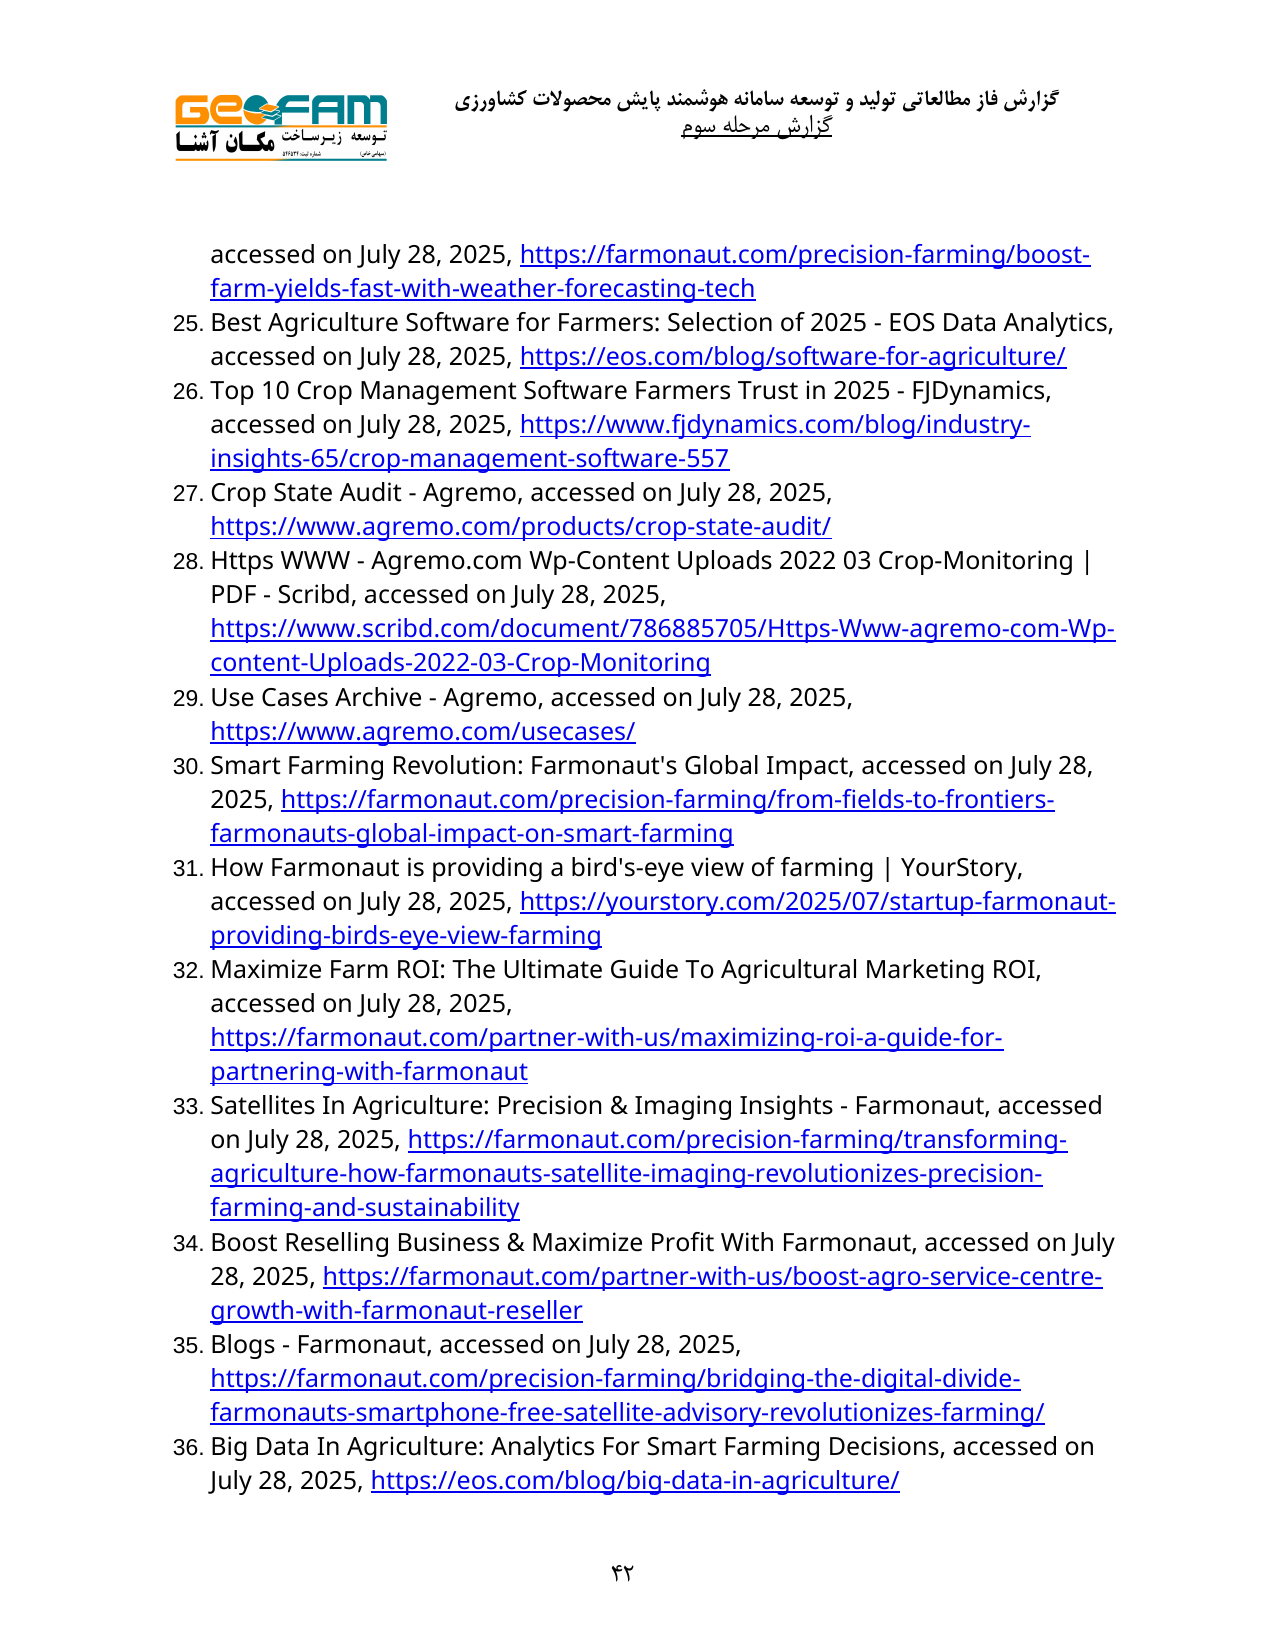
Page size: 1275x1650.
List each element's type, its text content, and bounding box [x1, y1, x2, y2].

list Best Agriculture Software for Farmers: Selection of 2025 - EOS Data Analytics, accessed on July 28, 2025, https://eos.com/blog/software-for-agriculture/ [173, 304, 1127, 373]
list How Farmonaut is providing a bird's-eye view of farming | YourStory, accessed on July 28, 2025, https://yourstory.com/2025/07/startup-farmonaut-providing-birds-eye-view-farming [173, 849, 1127, 952]
list Top 10 Crop Management Software Farmers Trust in 2025 - FJDynamics, accessed on July 28, 2025, https://www.fjdynamics.com/blog/industry-insights-65/crop-management-software-557 [173, 373, 1127, 475]
list Satellites In Agriculture: Precision & Imaging Insights - Farmonaut, accessed on July 28, 2025, https://farmonaut.com/precision-farming/transforming-agriculture-how-farmonauts-satellite-imaging-revolutionizes-precision-farming-and-sustainability [173, 1088, 1127, 1224]
list Crop State Audit - Agremo, accessed on July 28, 2025, https://www.agremo.com/products/crop-state-audit/ [173, 475, 1127, 543]
list Smart Farming Revolution: Farmonaut's Global Impact, accessed on July 28, 2025, https://farmonaut.com/precision-farming/from-fields-to-frontiers-farmonauts-global-impact-on-smart-farming [173, 747, 1127, 849]
list Boost Reselling Business & Maximize Profit With Farmonaut, accessed on July 28, 2025, https://farmonaut.com/partner-with-us/boost-agro-service-centre-growth-with-farmonaut-reseller [173, 1224, 1127, 1326]
list Https WWW - Agremo.com Wp-Content Uploads 2022 03 Crop-Monitoring | PDF - Scribd, accessed on July 28, 2025, https://www.scribd.com/document/786885705/Https-Www-agremo-com-Wp-content-Uploads-2022-03-Crop-Monitoring [173, 543, 1127, 679]
list Maximize Farm ROI: The Ultimate Guide To Agricultural Marketing ROI, accessed on July 28, 2025, https://farmonaut.com/partner-with-us/maximizing-roi-a-guide-for-partnering-with-farmonaut [173, 952, 1127, 1088]
list Use Cases Archive - Agremo, accessed on July 28, 2025, https://www.agremo.com/usecases/ [173, 679, 1127, 747]
list Blogs - Farmonaut, accessed on July 28, 2025, https://farmonaut.com/precision-farming/bridging-the-digital-divide-farmonauts-smartphone-free-satellite-advisory-revolutionizes-farming/ [173, 1326, 1127, 1428]
picture [174, 89, 389, 168]
list Big Data In Agriculture: Analytics For Smart Farming Decisions, accessed on July 28, 2025, https://eos.com/blog/big-data-in-agriculture/ [173, 1428, 1127, 1497]
